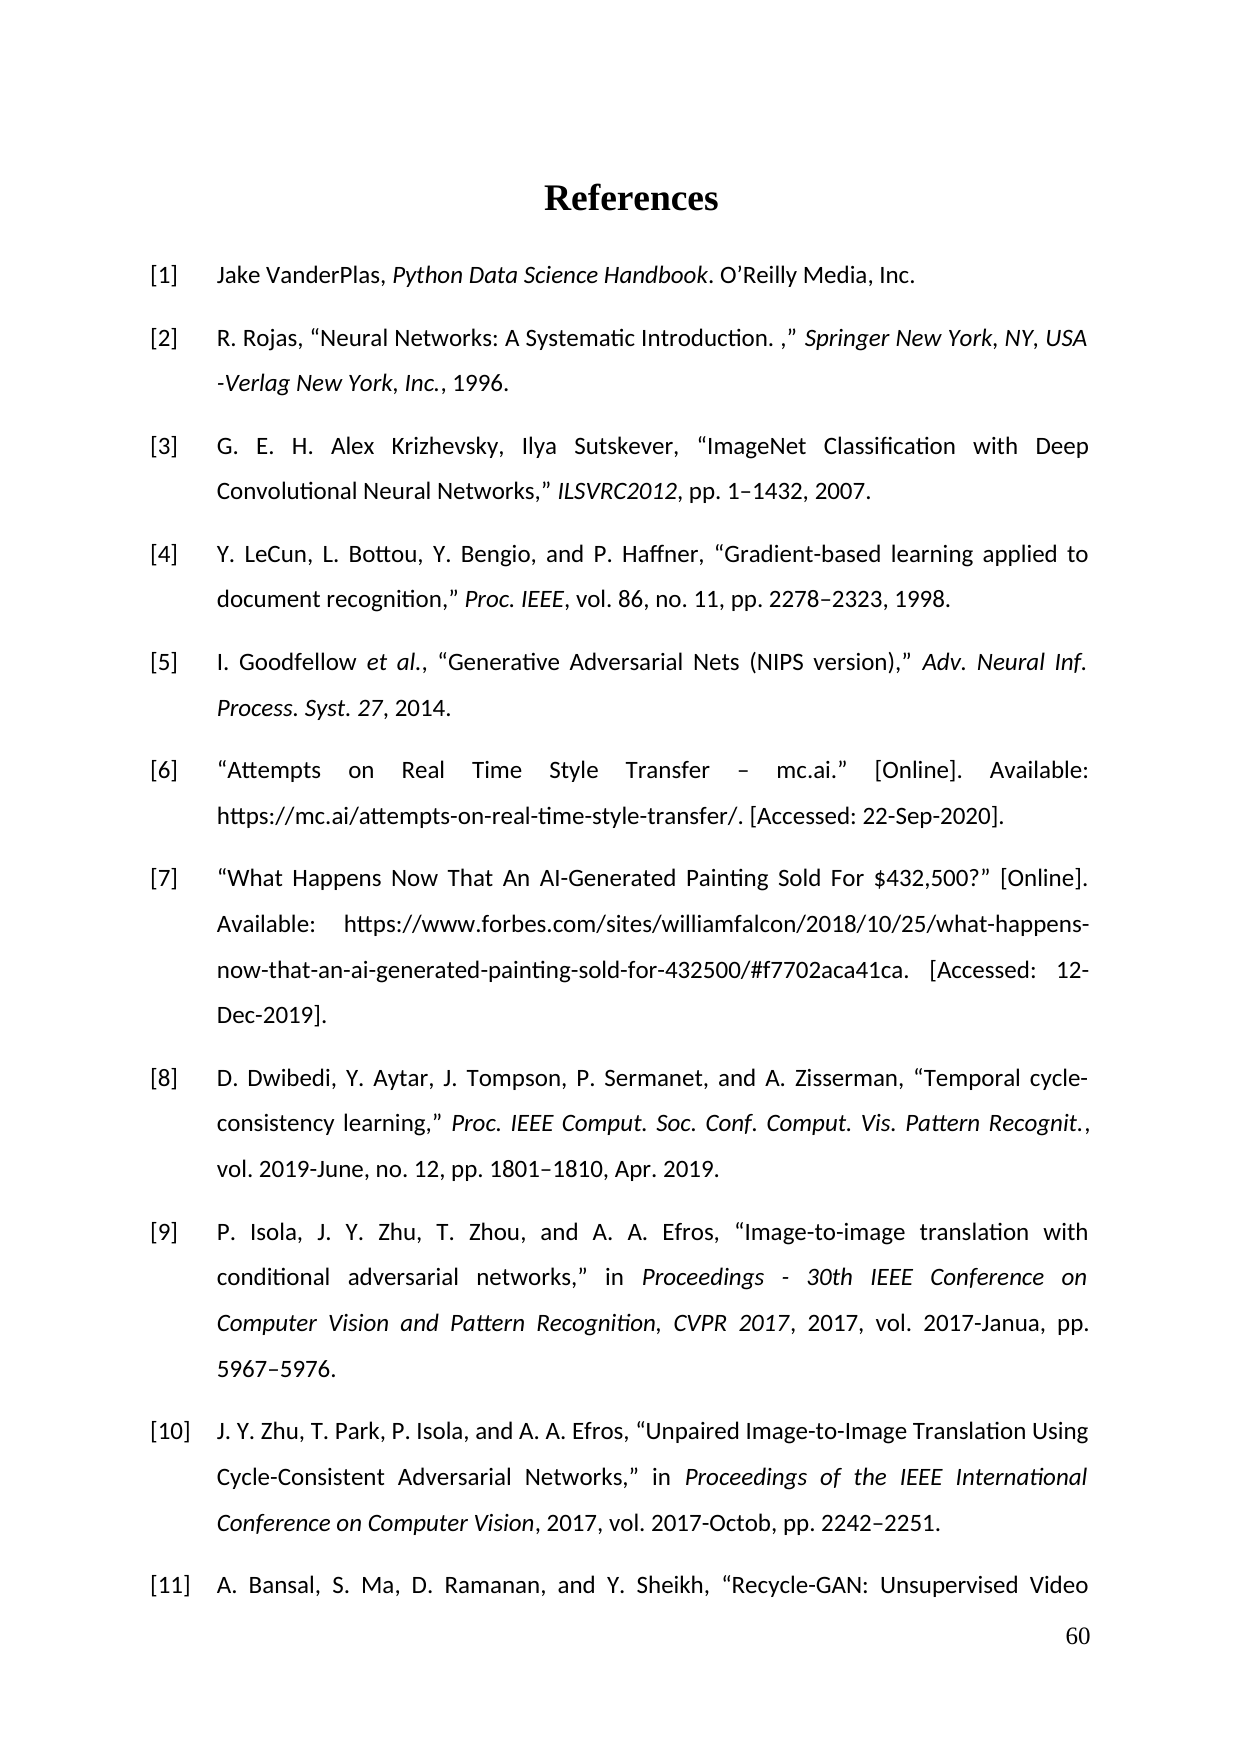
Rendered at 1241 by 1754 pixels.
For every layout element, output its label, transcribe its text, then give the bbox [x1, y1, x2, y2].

text [2] R. Rojas, “Neural Networks: A Systematic Introduction. ,” Springer New York, NY, USA -Verlag New York, Inc., 1996. [150, 322, 1090, 398]
text [7] “What Happens Now That An AI-Generated Painting Sold For $432,500?” [Online]. Available: https://www.forbes.com/sites/williamfalcon/2018/10/25/what-happens-now-that-an-ai-generated-painting-sold-for-432500/#f7702aca41ca. [Accessed: 12-Dec-2019]. [150, 862, 1090, 1030]
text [150, 1569, 1090, 1600]
text [3] G. E. H. Alex Krizhevsky, Ilya Sutskever, “ImageNet Classification with Deep Convolutional Neural Networks,” ILSVRC2012, pp. 1–1432, 2007. [150, 430, 1090, 506]
text [8] D. Dwibedi, Y. Aytar, J. Tompson, P. Sermanet, and A. Zisserman, “Temporal cycle-consistency learning,” Proc. IEEE Comput. Soc. Conf. Comput. Vis. Pattern Recognit., vol. 2019-June, no. 12, pp. 1801–1810, Apr. 2019. [150, 1062, 1090, 1184]
text [1] Jake VanderPlas, Python Data Science Handbook. O’Reilly Media, Inc. [150, 259, 1090, 290]
text [9] P. Isola, J. Y. Zhu, T. Zhou, and A. A. Efros, “Image-to-image translation with conditional adversarial networks,” in Proceedings - 30th IEEE Conference on Computer Vision and Pattern Recognition, CVPR 2017, 2017, vol. 2017-Janua, pp. 5967–5976. [150, 1216, 1090, 1383]
text [5] I. Goodfellow et al., “Generative Adversarial Nets (NIPS version),” Adv. Neural Inf. Process. Syst. 27, 2014. [150, 646, 1090, 722]
subtitle References [150, 175, 1112, 218]
text [6] “Attempts on Real Time Style Transfer – mc.ai.” [Online]. Available: https://mc.ai/attempts-on-real-time-style-transfer/. [Accessed: 22-Sep-2020]. [150, 754, 1090, 830]
text [4] Y. LeCun, L. Bottou, Y. Bengio, and P. Haffner, “Gradient-based learning applied to document recognition,” Proc. IEEE, vol. 86, no. 11, pp. 2278–2323, 1998. [150, 538, 1090, 614]
text [10] J. Y. Zhu, T. Park, P. Isola, and A. A. Efros, “Unpaired Image-to-Image Translation Using Cycle-Consistent Adversarial Networks,” in Proceedings of the IEEE International Conference on Computer Vision, 2017, vol. 2017-Octob, pp. 2242–2251. [150, 1415, 1090, 1537]
